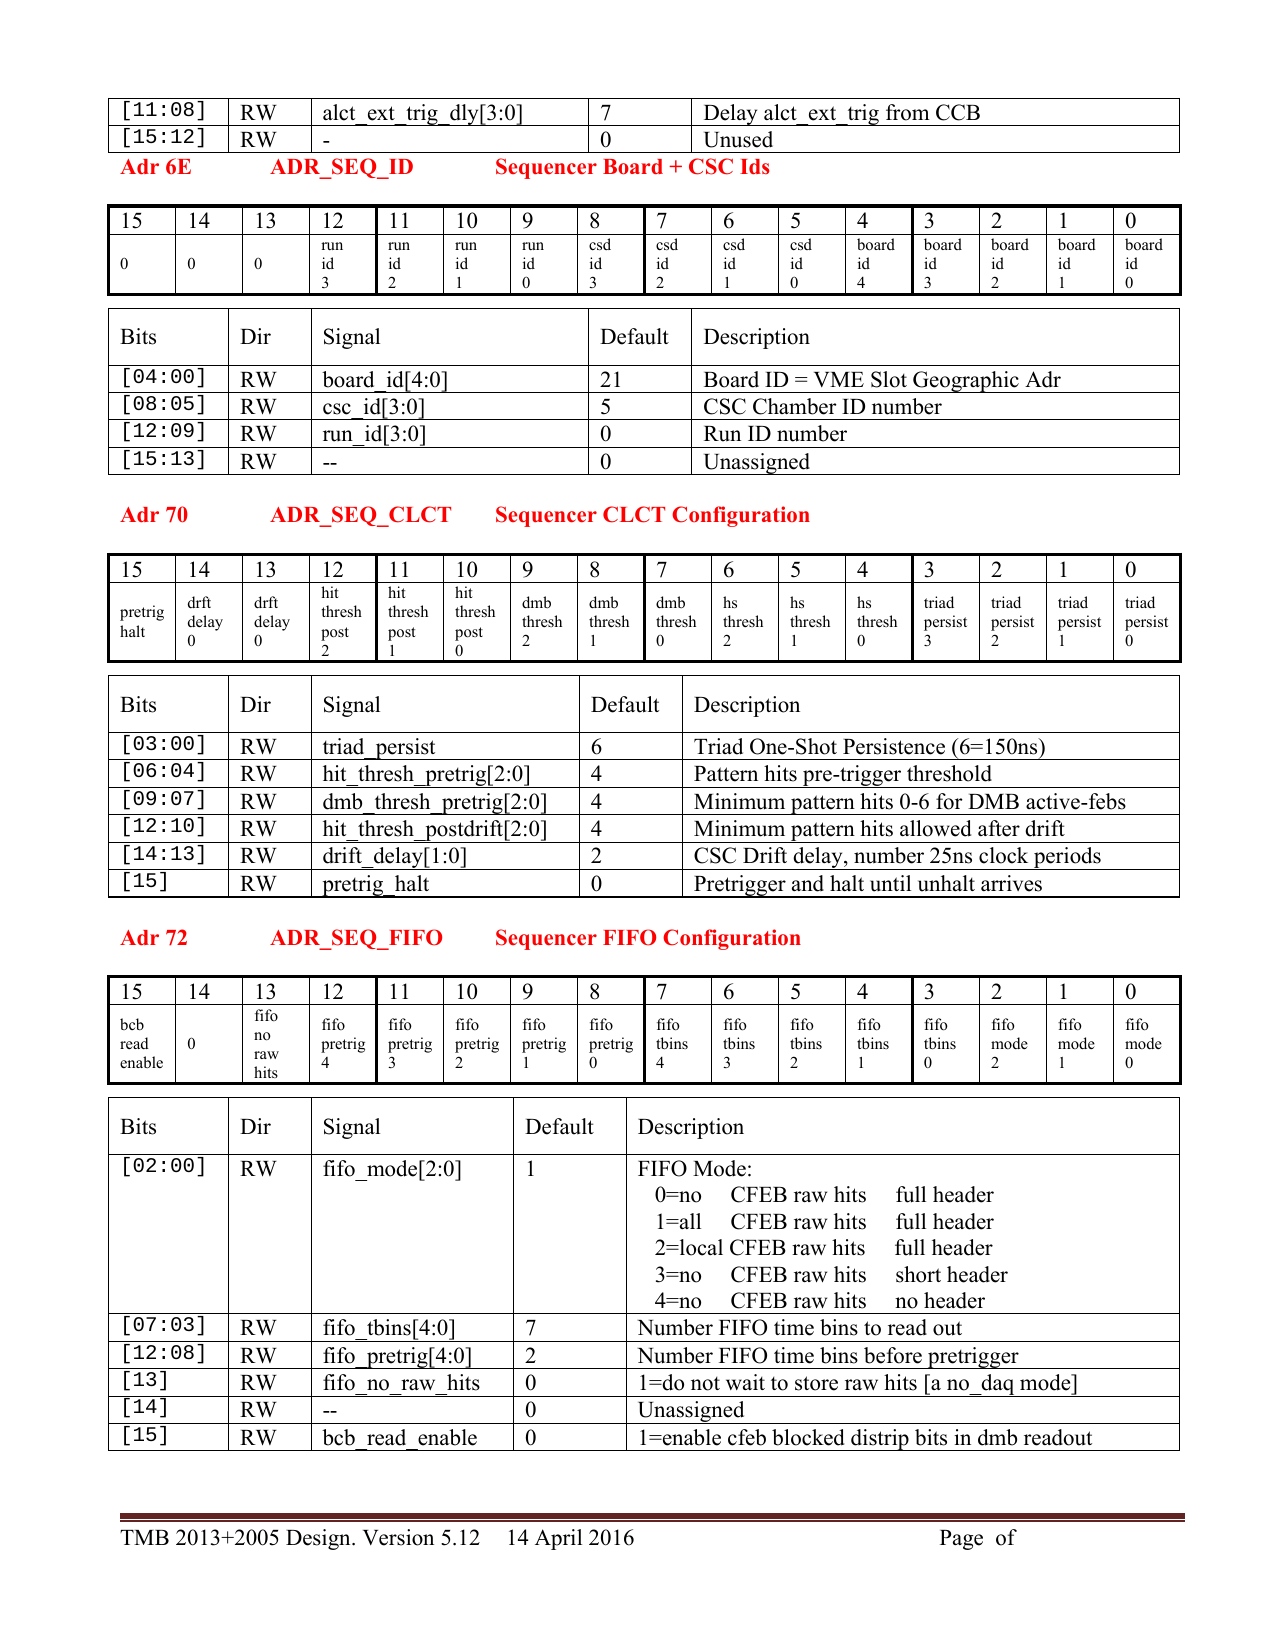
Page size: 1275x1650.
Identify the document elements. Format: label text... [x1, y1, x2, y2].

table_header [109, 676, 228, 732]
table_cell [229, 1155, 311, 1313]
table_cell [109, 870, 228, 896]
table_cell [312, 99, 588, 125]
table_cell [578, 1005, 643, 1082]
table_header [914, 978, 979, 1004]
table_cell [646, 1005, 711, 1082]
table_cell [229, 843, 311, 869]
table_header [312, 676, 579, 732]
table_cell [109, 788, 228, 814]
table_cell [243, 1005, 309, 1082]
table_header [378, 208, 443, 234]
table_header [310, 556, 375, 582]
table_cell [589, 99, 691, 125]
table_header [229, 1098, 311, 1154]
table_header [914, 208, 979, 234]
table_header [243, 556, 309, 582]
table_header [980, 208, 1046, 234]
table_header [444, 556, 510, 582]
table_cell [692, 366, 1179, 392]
subtitle Adr 6E ADR_SEQ_ID Sequencer Board + CSC Ids [120, 153, 1185, 180]
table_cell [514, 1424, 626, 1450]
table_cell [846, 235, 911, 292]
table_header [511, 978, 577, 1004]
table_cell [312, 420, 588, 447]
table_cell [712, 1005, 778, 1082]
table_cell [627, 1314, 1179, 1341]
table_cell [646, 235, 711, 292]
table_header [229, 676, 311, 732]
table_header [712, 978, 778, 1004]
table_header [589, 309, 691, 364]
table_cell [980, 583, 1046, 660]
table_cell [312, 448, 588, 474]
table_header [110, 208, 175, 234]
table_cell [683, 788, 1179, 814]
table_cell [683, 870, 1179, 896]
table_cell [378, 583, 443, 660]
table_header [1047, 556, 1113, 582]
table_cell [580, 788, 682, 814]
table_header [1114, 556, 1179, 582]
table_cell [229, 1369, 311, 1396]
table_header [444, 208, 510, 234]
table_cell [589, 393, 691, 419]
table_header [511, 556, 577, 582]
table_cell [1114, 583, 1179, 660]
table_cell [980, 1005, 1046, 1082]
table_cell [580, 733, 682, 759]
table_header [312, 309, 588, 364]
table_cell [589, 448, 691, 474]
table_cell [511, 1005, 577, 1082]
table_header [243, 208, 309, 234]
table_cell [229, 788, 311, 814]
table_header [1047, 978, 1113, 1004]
subtitle Adr 70 ADR_SEQ_CLCT Sequencer CLCT Configuration [120, 502, 1185, 528]
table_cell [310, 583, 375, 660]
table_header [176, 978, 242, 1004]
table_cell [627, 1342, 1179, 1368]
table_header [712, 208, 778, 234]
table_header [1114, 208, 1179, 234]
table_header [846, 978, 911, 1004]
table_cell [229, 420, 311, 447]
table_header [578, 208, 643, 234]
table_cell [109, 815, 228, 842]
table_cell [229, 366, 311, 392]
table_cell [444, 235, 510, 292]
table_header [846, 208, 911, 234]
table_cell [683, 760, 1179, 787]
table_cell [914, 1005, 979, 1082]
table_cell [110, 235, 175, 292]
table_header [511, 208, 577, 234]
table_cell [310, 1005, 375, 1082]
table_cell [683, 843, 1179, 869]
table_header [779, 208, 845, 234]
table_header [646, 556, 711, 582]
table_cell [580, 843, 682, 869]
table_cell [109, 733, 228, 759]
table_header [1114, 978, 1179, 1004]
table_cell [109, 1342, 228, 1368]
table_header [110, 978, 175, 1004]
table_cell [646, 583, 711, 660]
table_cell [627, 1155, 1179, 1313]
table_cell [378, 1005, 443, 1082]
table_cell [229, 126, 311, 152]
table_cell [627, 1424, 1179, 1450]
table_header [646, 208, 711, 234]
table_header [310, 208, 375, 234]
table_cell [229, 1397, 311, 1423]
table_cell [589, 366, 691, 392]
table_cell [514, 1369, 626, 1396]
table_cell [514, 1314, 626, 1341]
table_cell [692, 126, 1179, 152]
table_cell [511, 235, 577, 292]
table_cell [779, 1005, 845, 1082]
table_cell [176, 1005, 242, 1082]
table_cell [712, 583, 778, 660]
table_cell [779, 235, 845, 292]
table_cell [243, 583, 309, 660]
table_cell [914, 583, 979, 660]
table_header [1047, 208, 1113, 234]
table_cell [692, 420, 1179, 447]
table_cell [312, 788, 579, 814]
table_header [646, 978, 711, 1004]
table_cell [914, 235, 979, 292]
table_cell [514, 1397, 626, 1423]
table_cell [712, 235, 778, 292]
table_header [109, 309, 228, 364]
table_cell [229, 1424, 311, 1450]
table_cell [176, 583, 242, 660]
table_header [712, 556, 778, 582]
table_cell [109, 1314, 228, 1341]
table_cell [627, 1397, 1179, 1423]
subtitle Adr 72 ADR_SEQ_FIFO Sequencer FIFO Configuration [120, 924, 1185, 950]
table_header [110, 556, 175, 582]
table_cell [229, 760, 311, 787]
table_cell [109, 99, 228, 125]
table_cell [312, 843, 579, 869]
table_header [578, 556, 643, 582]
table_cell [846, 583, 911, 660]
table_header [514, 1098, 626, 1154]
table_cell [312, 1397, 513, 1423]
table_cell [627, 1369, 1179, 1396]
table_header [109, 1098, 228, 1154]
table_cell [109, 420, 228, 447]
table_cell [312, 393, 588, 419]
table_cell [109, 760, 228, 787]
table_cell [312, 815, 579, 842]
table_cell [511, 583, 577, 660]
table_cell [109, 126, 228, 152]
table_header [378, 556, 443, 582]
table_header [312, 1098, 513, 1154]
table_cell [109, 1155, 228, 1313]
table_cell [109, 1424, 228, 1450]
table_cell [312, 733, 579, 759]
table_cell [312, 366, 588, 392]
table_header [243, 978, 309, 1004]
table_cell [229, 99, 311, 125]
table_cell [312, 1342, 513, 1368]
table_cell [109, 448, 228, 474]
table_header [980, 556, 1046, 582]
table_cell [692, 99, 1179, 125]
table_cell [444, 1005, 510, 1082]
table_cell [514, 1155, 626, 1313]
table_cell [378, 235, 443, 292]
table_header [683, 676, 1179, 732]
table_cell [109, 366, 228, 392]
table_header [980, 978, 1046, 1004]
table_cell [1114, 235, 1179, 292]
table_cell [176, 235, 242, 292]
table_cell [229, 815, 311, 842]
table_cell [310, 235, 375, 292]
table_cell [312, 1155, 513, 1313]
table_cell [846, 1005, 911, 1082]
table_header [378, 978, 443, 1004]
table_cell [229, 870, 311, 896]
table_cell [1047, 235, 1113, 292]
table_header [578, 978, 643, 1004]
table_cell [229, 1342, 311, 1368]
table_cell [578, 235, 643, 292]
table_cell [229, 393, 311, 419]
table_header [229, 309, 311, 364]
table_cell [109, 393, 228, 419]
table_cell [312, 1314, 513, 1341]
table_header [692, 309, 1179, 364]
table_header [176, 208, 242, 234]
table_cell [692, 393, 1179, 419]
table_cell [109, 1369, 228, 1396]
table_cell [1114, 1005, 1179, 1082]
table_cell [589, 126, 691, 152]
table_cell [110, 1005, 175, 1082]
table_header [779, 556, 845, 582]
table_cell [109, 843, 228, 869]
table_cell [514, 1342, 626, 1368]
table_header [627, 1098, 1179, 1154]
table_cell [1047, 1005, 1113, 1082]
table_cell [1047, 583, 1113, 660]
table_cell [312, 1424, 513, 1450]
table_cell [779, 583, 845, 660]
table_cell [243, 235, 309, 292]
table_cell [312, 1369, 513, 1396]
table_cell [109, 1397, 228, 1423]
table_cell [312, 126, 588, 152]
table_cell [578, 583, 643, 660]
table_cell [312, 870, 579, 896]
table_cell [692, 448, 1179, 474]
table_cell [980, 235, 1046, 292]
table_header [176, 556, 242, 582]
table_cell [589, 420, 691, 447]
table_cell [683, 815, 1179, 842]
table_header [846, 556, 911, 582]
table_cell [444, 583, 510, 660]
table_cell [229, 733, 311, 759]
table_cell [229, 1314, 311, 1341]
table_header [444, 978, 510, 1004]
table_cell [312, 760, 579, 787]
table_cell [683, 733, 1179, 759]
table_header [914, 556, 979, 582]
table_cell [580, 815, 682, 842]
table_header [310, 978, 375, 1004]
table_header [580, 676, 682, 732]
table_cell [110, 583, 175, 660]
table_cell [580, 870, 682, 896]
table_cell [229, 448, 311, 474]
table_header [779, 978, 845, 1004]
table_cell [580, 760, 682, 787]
